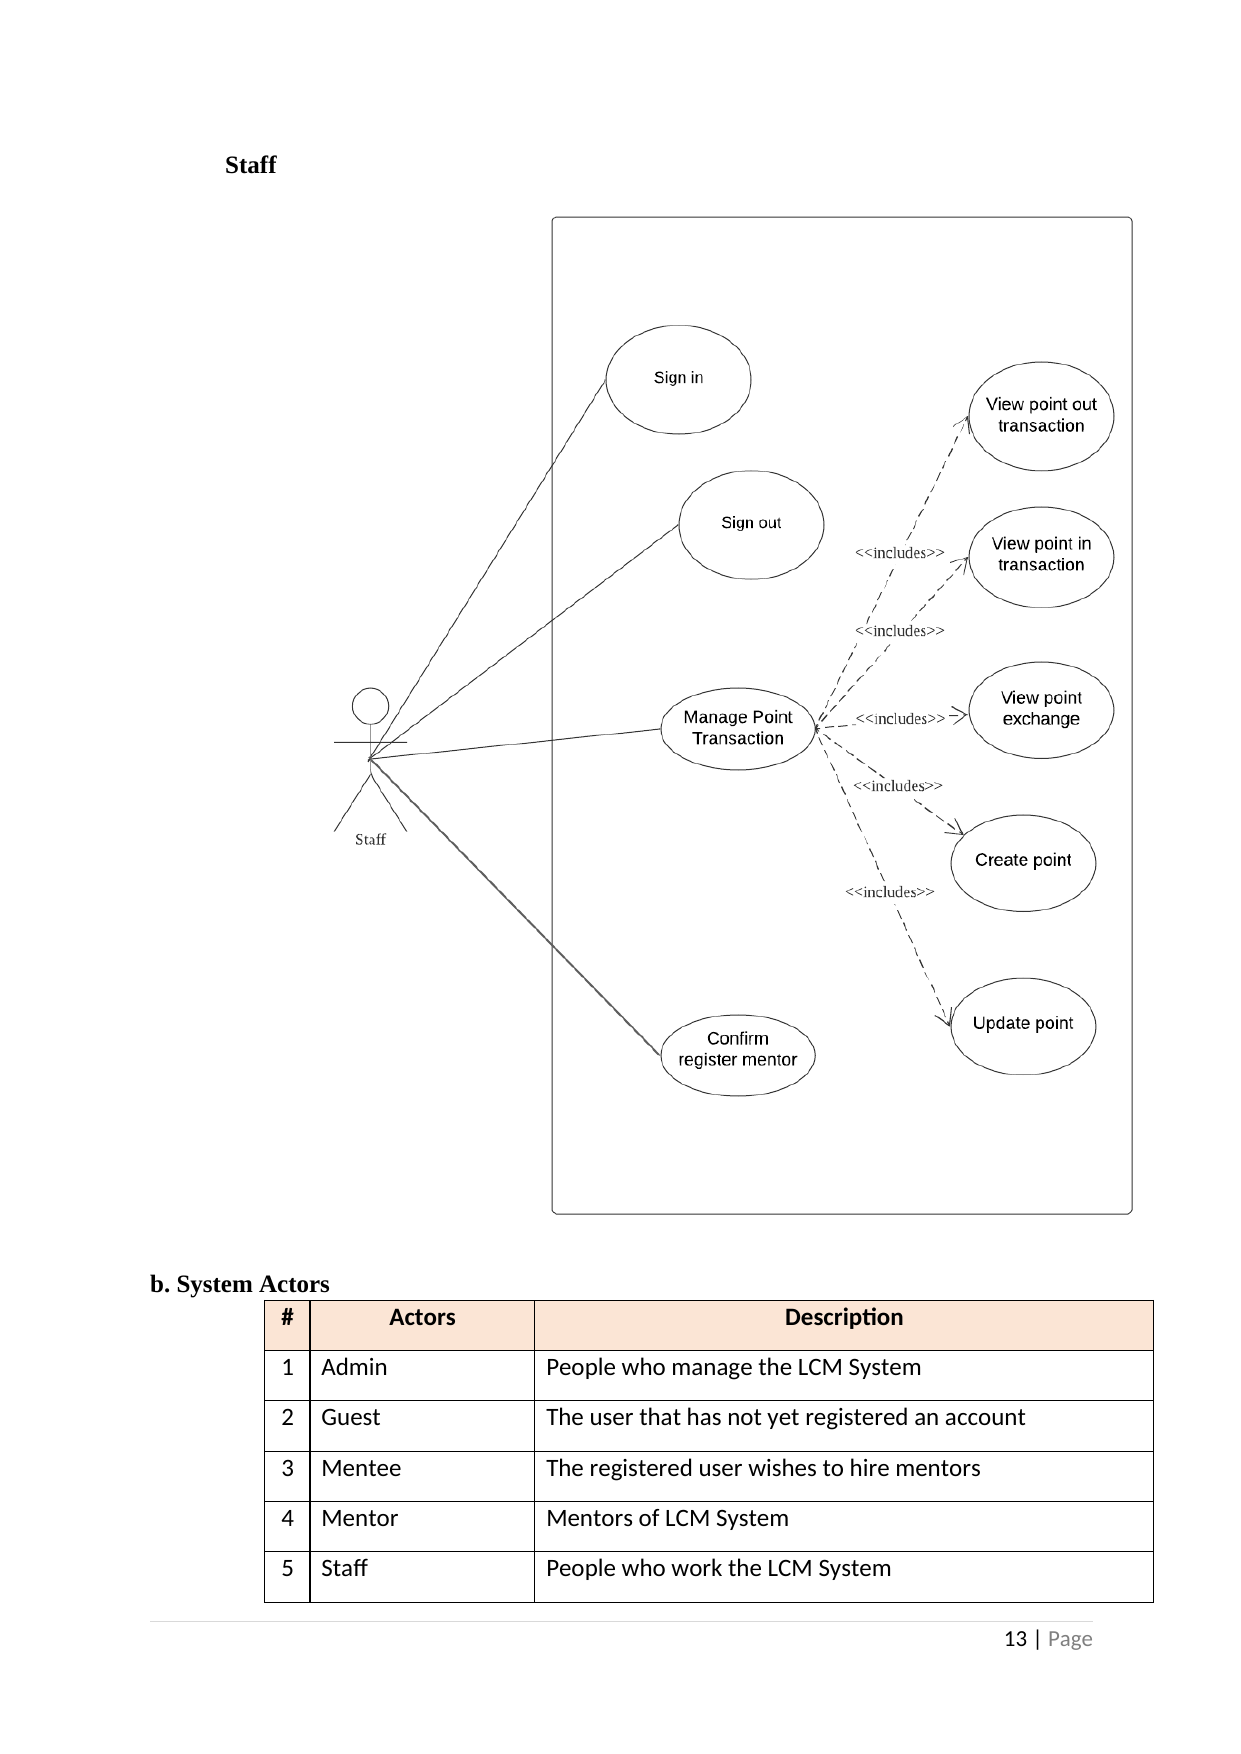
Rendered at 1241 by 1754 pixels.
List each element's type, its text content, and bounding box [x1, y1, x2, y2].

table_cell 5 [265, 1552, 309, 1602]
table_cell The user that has not yet registered an account [535, 1401, 1153, 1451]
picture [225, 181, 1168, 1250]
subtitle Staff [225, 150, 1093, 179]
table_cell Mentors of LCM System [535, 1502, 1153, 1551]
table_cell 2 [265, 1401, 309, 1451]
subtitle b. System Actors [150, 1269, 1093, 1297]
table_header Actors [311, 1301, 534, 1350]
table_cell Staff [311, 1552, 534, 1602]
table_cell Mentor [311, 1502, 534, 1551]
table_header # [265, 1301, 309, 1350]
table_cell People who work the LCM System [535, 1552, 1153, 1602]
table_cell 3 [265, 1452, 309, 1501]
table_cell Guest [311, 1401, 534, 1451]
table_cell People who manage the LCM System [535, 1351, 1153, 1400]
table_cell Admin [311, 1351, 534, 1400]
table_cell Mentee [311, 1452, 534, 1501]
table_cell 1 [265, 1351, 309, 1400]
table_cell 4 [265, 1502, 309, 1551]
table_header Description [535, 1301, 1153, 1350]
table_cell The registered user wishes to hire mentors [535, 1452, 1153, 1501]
